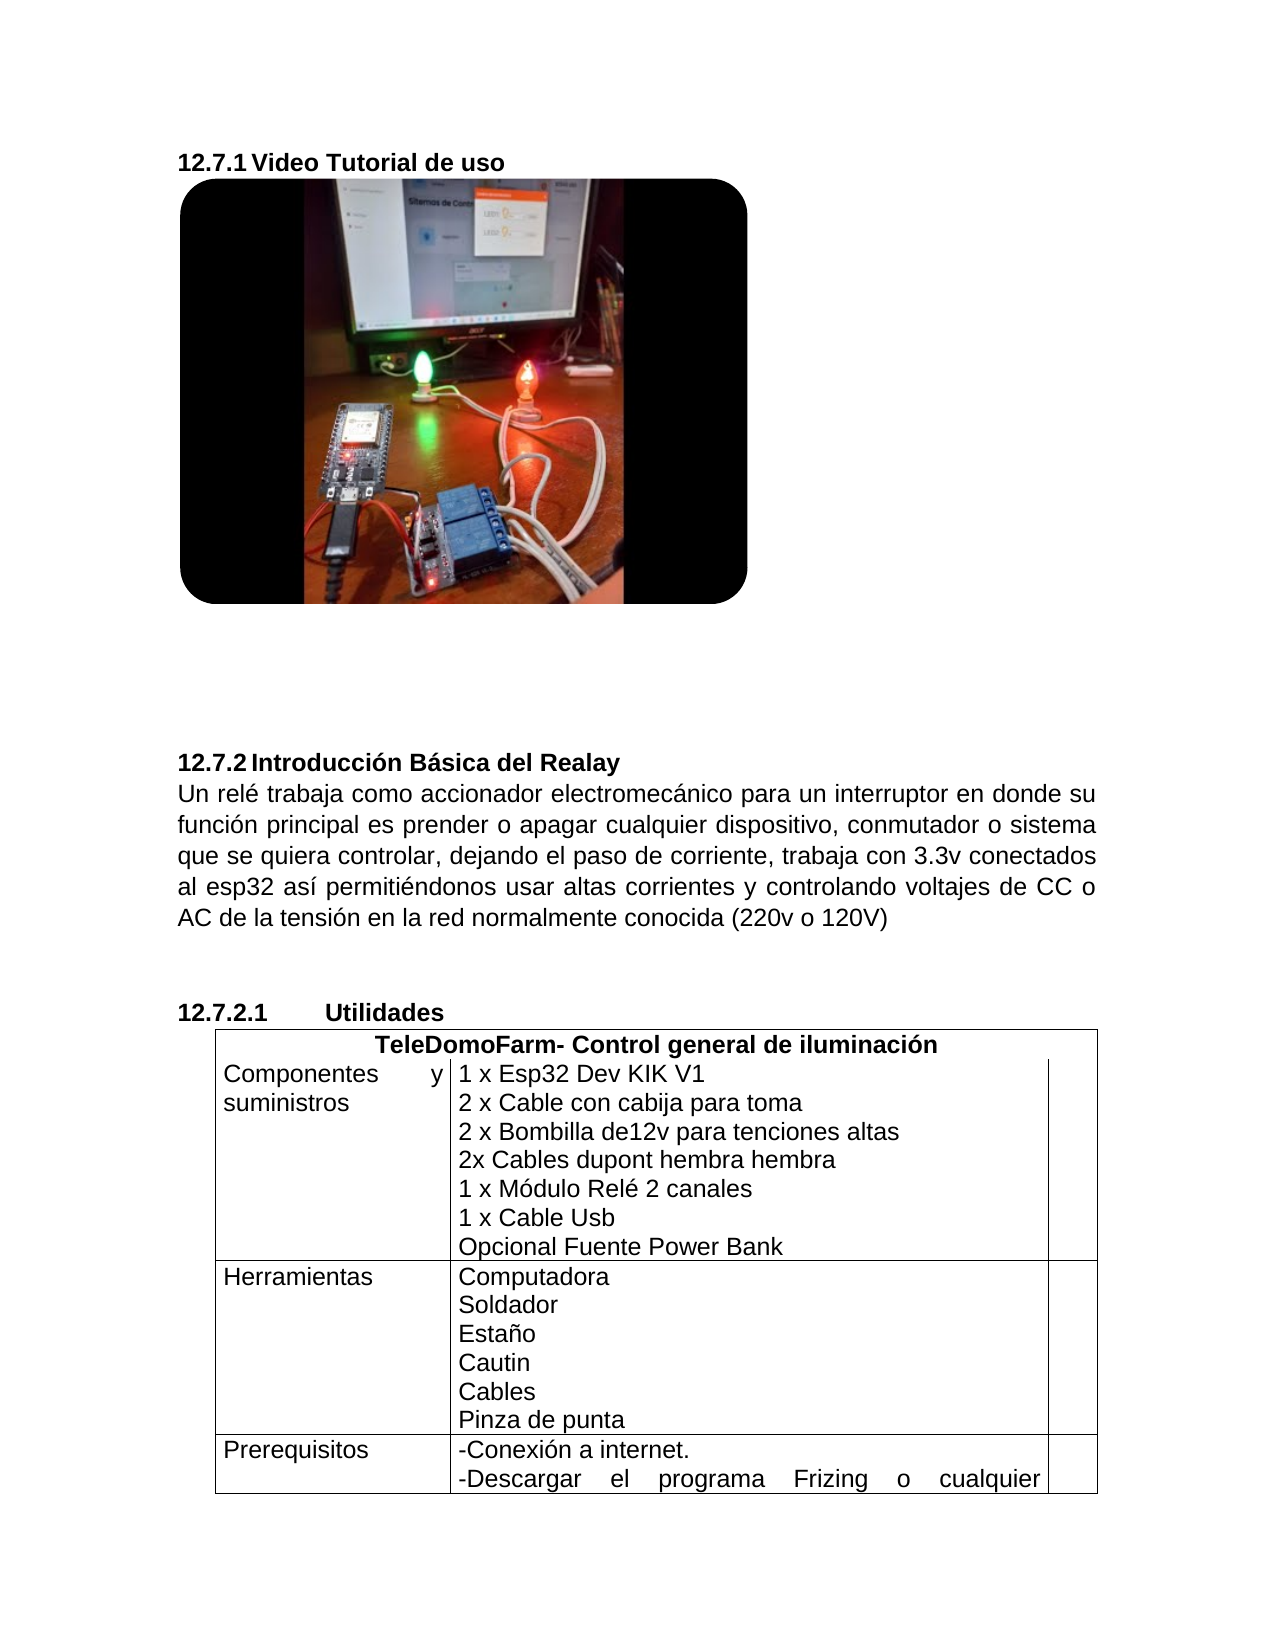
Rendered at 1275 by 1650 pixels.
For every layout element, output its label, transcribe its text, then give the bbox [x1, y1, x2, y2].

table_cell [451, 1435, 1048, 1492]
table_cell Componentes y suministros [216, 1059, 450, 1260]
table_cell [1049, 1435, 1097, 1492]
text Un relé trabaja como accionador electromecánico para un interruptor en donde su función principal es prender o apagar cualquier dispositivo, conmutador o sistema que se quiera controlar, dejando el paso de corriente, trabaja con 3.3v conectados al esp32 así permitiéndonos usar altas corrientes y controlando voltajes de CC o AC de la tensión en la red normalmente conocida (220v o 120V) [177, 779, 1098, 932]
table_cell [1049, 1261, 1097, 1434]
table_cell Herramientas [216, 1261, 450, 1434]
table_cell [1049, 1059, 1097, 1260]
subtitle Introducción Básica del Realay [177, 748, 1098, 776]
picture [180, 178, 748, 604]
table_cell Computadora Soldador Estaño Cautin Cables Pinza de punta [451, 1261, 1048, 1434]
subtitle Utilidades [177, 998, 1098, 1027]
subtitle Video Tutorial de uso [177, 148, 1098, 176]
table_cell 1 x Esp32 Dev KIK V1 2 x Cable con cabija para toma 2 x Bombilla de12v para tenciones altas 2x Cables dupont hembra hembra 1 x Módulo Relé 2 canales 1 x Cable Usb Opcional Fuente Power Bank [451, 1059, 1048, 1260]
table_header TeleDomoFarm- Control general de iluminación [216, 1030, 1097, 1059]
table_cell Prerequisitos [216, 1435, 450, 1492]
